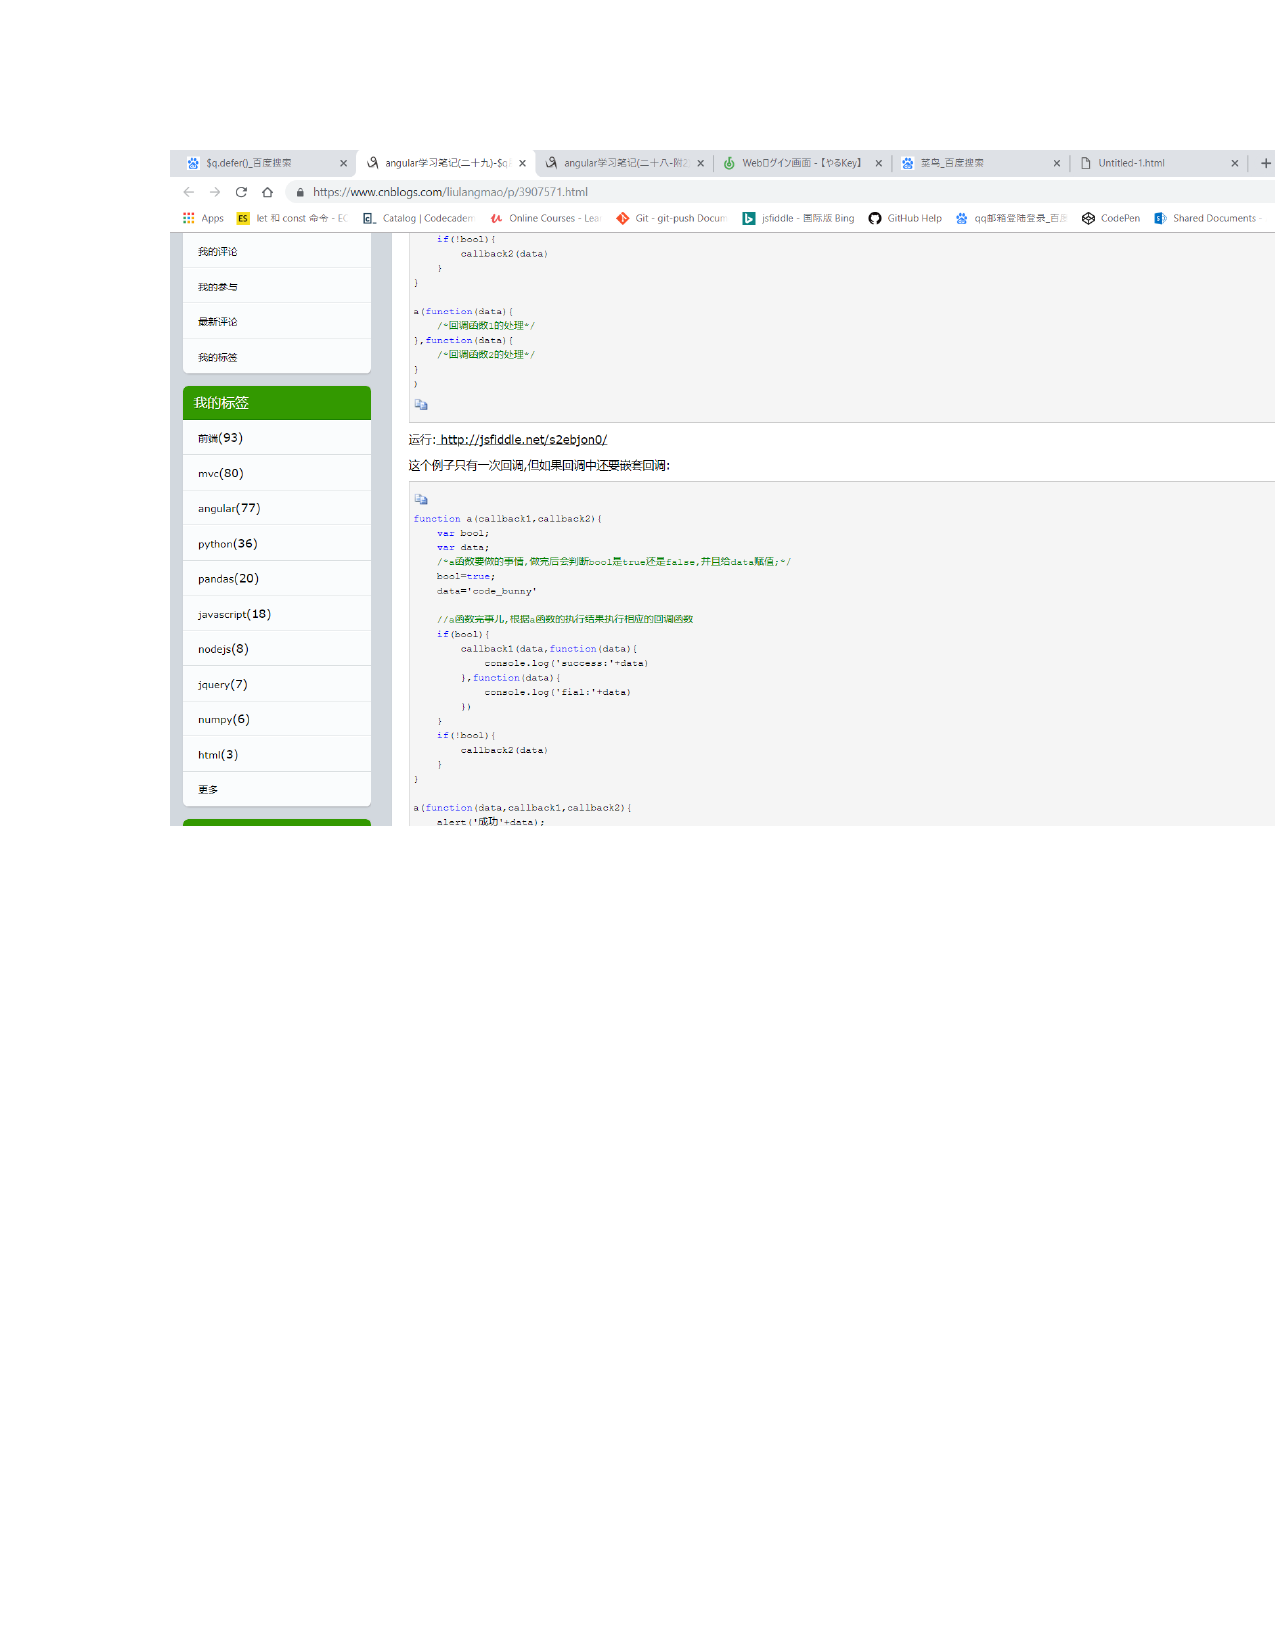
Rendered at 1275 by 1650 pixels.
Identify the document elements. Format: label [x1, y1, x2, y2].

picture [170, 150, 1275, 826]
